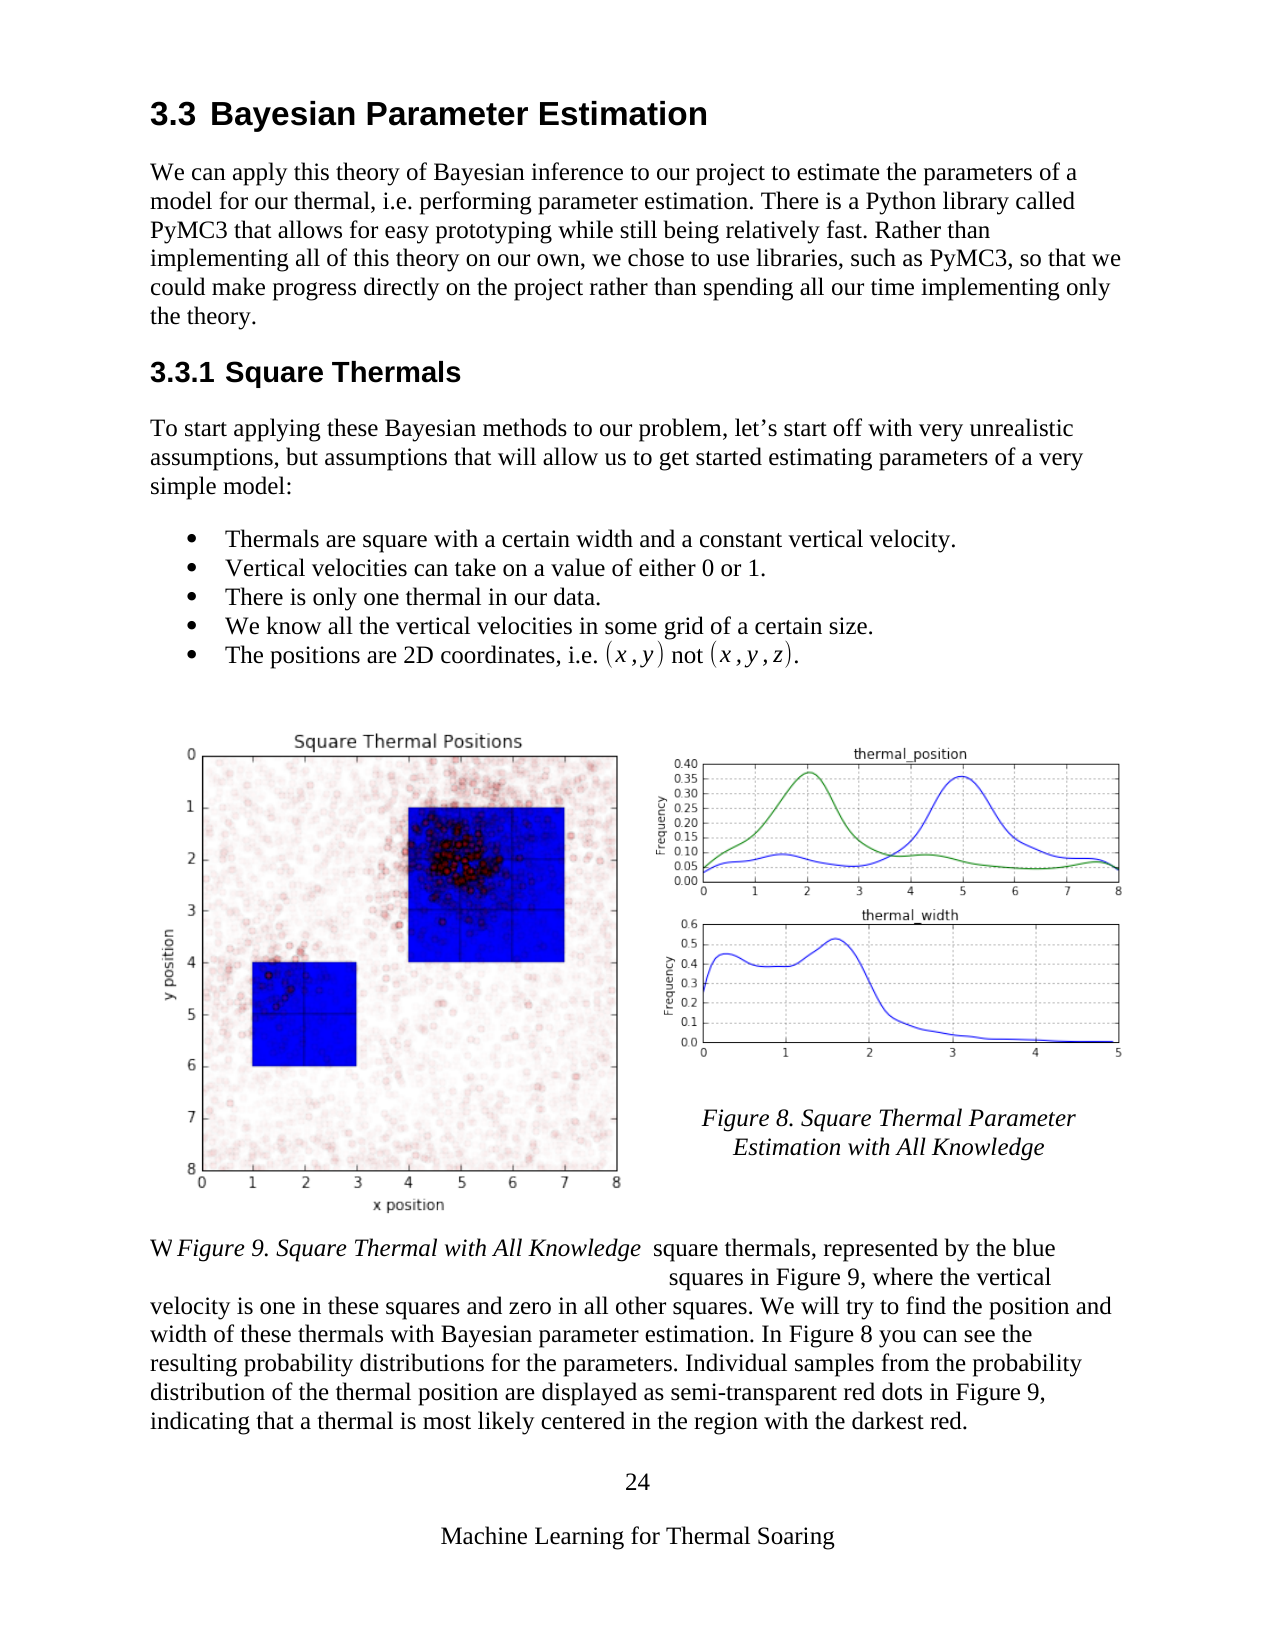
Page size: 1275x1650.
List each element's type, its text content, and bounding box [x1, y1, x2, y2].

text To start applying these Bayesian methods to our problem, let’s start off with very unrealistic assumptions, but assumptions that will allow us to get started estimating parameters of a very simple model: [150, 413, 1125, 499]
list Vertical velocities can take on a value of either 0 or 1. [187, 553, 1125, 582]
subtitle Bayesian Parameter Estimation [150, 94, 1125, 132]
list There is only one thermal in our data. [187, 582, 1125, 611]
subtitle Square Thermals [150, 355, 1125, 388]
list The positions are 2D coordinates, i.e. not . [187, 639, 1125, 669]
list Thermals are square with a certain width and a constant vertical velocity. [187, 524, 1125, 553]
text With these assumptions we can create a couple of square thermals, represented by the blue squares in Figure 9, where the vertical velocity is one in these squares and zero in all other squares. We will try to find the position and width of these thermals with Bayesian parameter estimation. In Figure 10 you can see the resulting probability distributions for the parameters. Individual samples from the probability distribution of the thermal position are displayed as semi-transparent red dots in Figure 9, indicating that a thermal is most likely centered in the region with the darkest red. [150, 1233, 1125, 1434]
text We can apply this theory of Bayesian inference to our project to estimate the parameters of a model for our thermal, i.e. performing parameter estimation. There is a Python library called PyMC3 that allows for easy prototyping while still being relatively fast. Rather than implementing all of this theory on our own, we chose to use libraries, such as PyMC3, so that we could make progress directly on the project rather than spending all our time implementing only the theory. [150, 157, 1125, 330]
picture [153, 723, 630, 1224]
picture [648, 745, 1132, 1066]
list We know all the vertical velocities in some grid of a certain size. [187, 611, 1125, 639]
